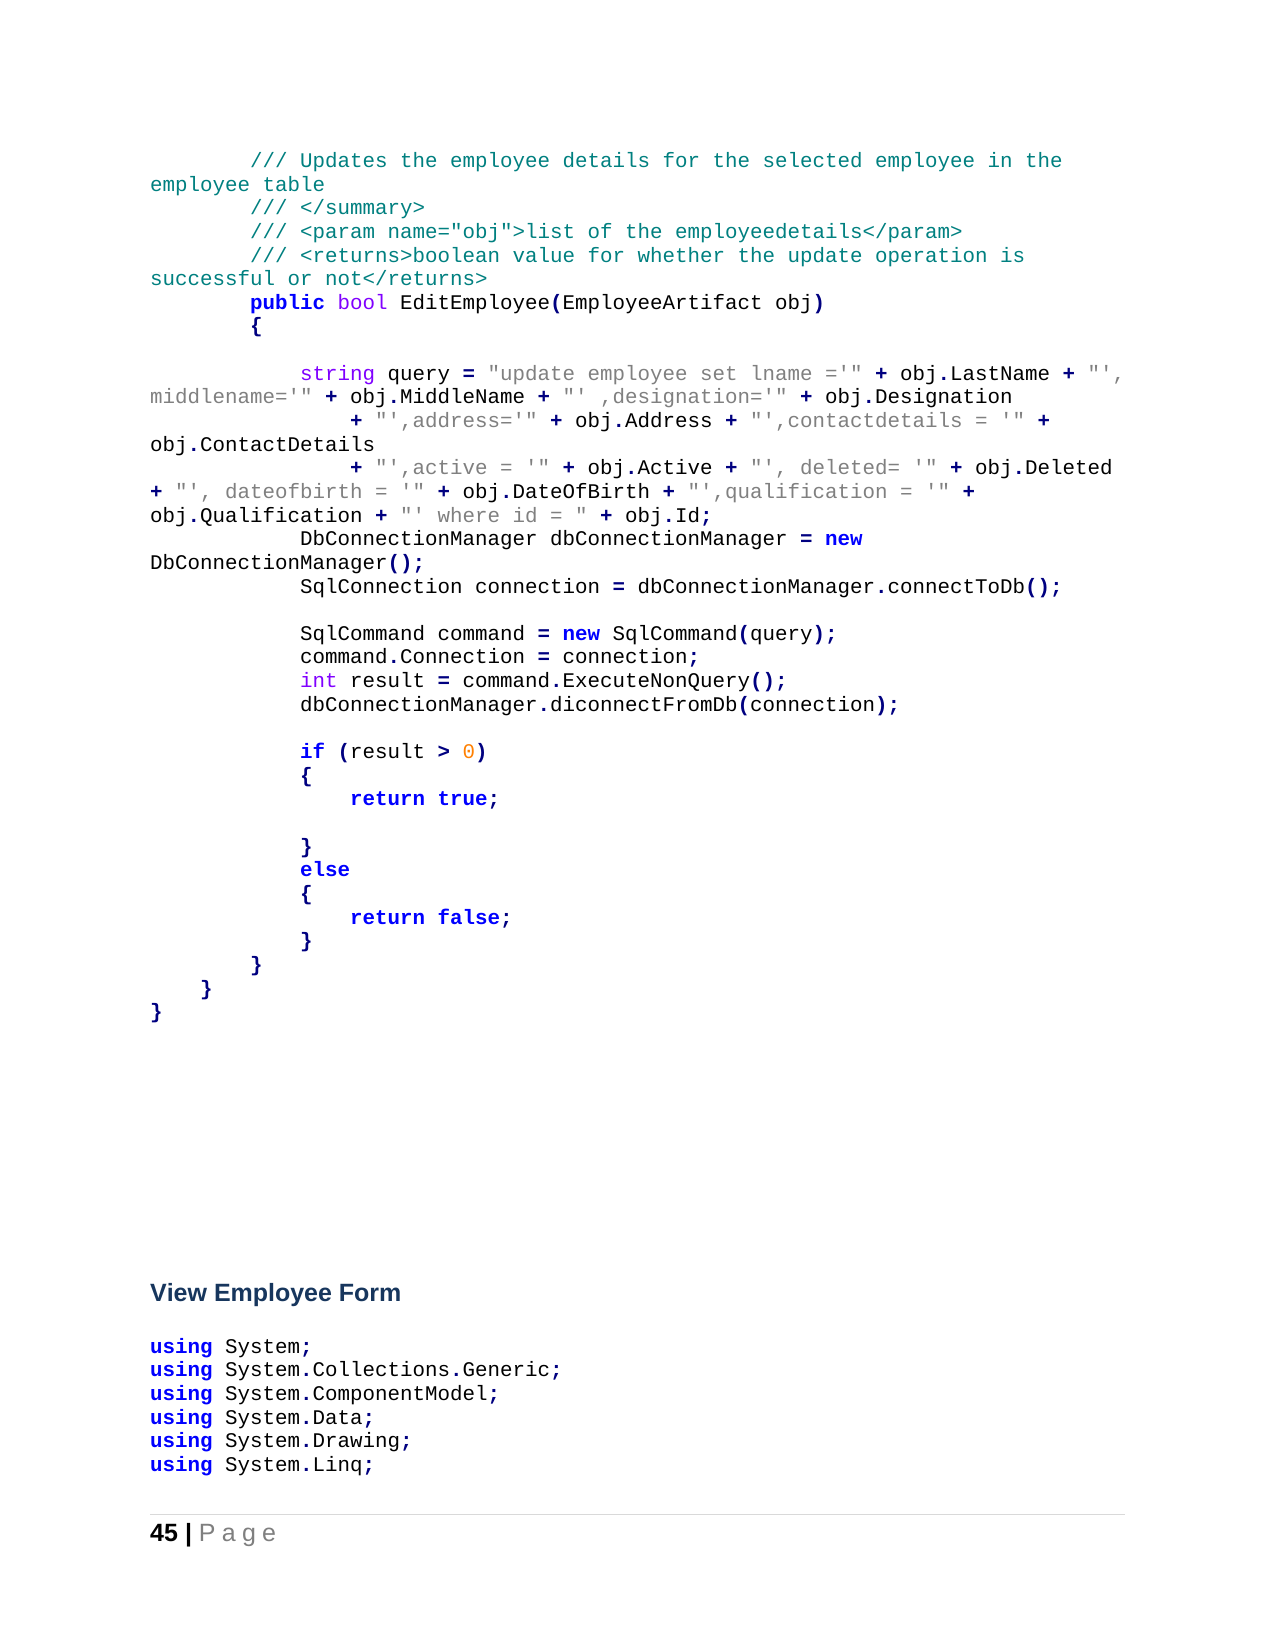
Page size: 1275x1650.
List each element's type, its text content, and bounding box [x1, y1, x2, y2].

text int result = command.ExecuteNonQuery(); [150, 670, 1125, 694]
text /// Updates the employee details for the selected employee in the employee table [150, 150, 1125, 197]
text } [150, 978, 1125, 1001]
text /// <param name="obj">list of the employeedetails</param> [150, 221, 1125, 244]
text if (result > 0) [150, 741, 1125, 765]
text using System.Data; [150, 1407, 1125, 1430]
text /// </summary> [150, 197, 1125, 221]
subtitle View Employee Form [150, 1278, 1125, 1307]
text /// <returns>boolean value for whether the update operation is successful or not</returns> [150, 244, 1125, 292]
text dbConnectionManager.diconnectFromDb(connection); [150, 694, 1125, 717]
text return false; [150, 907, 1125, 930]
text { [150, 765, 1125, 788]
text return true; [150, 788, 1125, 812]
text using System.Drawing; [150, 1430, 1125, 1454]
text public bool EditEmployee(EmployeeArtifact obj) [150, 292, 1125, 316]
text SqlCommand command = new SqlCommand(query); [150, 623, 1125, 647]
text using System.Linq; [150, 1454, 1125, 1478]
text string query = "update employee set lname ='" + obj.LastName + "', middlename='" + obj.MiddleName + "' ,designation='" + obj.Designation [150, 363, 1125, 410]
text using System.Collections.Generic; [150, 1359, 1125, 1383]
text } [150, 1001, 1125, 1025]
text using System; [150, 1336, 1125, 1359]
text + "',address='" + obj.Address + "',contactdetails = '" + obj.ContactDetails [150, 410, 1125, 457]
text } [150, 930, 1125, 954]
text { [150, 316, 1125, 339]
text DbConnectionManager dbConnectionManager = new DbConnectionManager(); [150, 528, 1125, 576]
text SqlConnection connection = dbConnectionManager.connectToDb(); [150, 576, 1125, 599]
text else [150, 859, 1125, 883]
text { [150, 883, 1125, 907]
text + "',active = '" + obj.Active + "', deleted= '" + obj.Deleted + "', dateofbirth = '" + obj.DateOfBirth + "',qualification = '" + obj.Qualification + "' where id = " + obj.Id; [150, 457, 1125, 528]
text command.Connection = connection; [150, 647, 1125, 670]
text using System.ComponentModel; [150, 1383, 1125, 1407]
text } [150, 954, 1125, 978]
text } [150, 836, 1125, 859]
